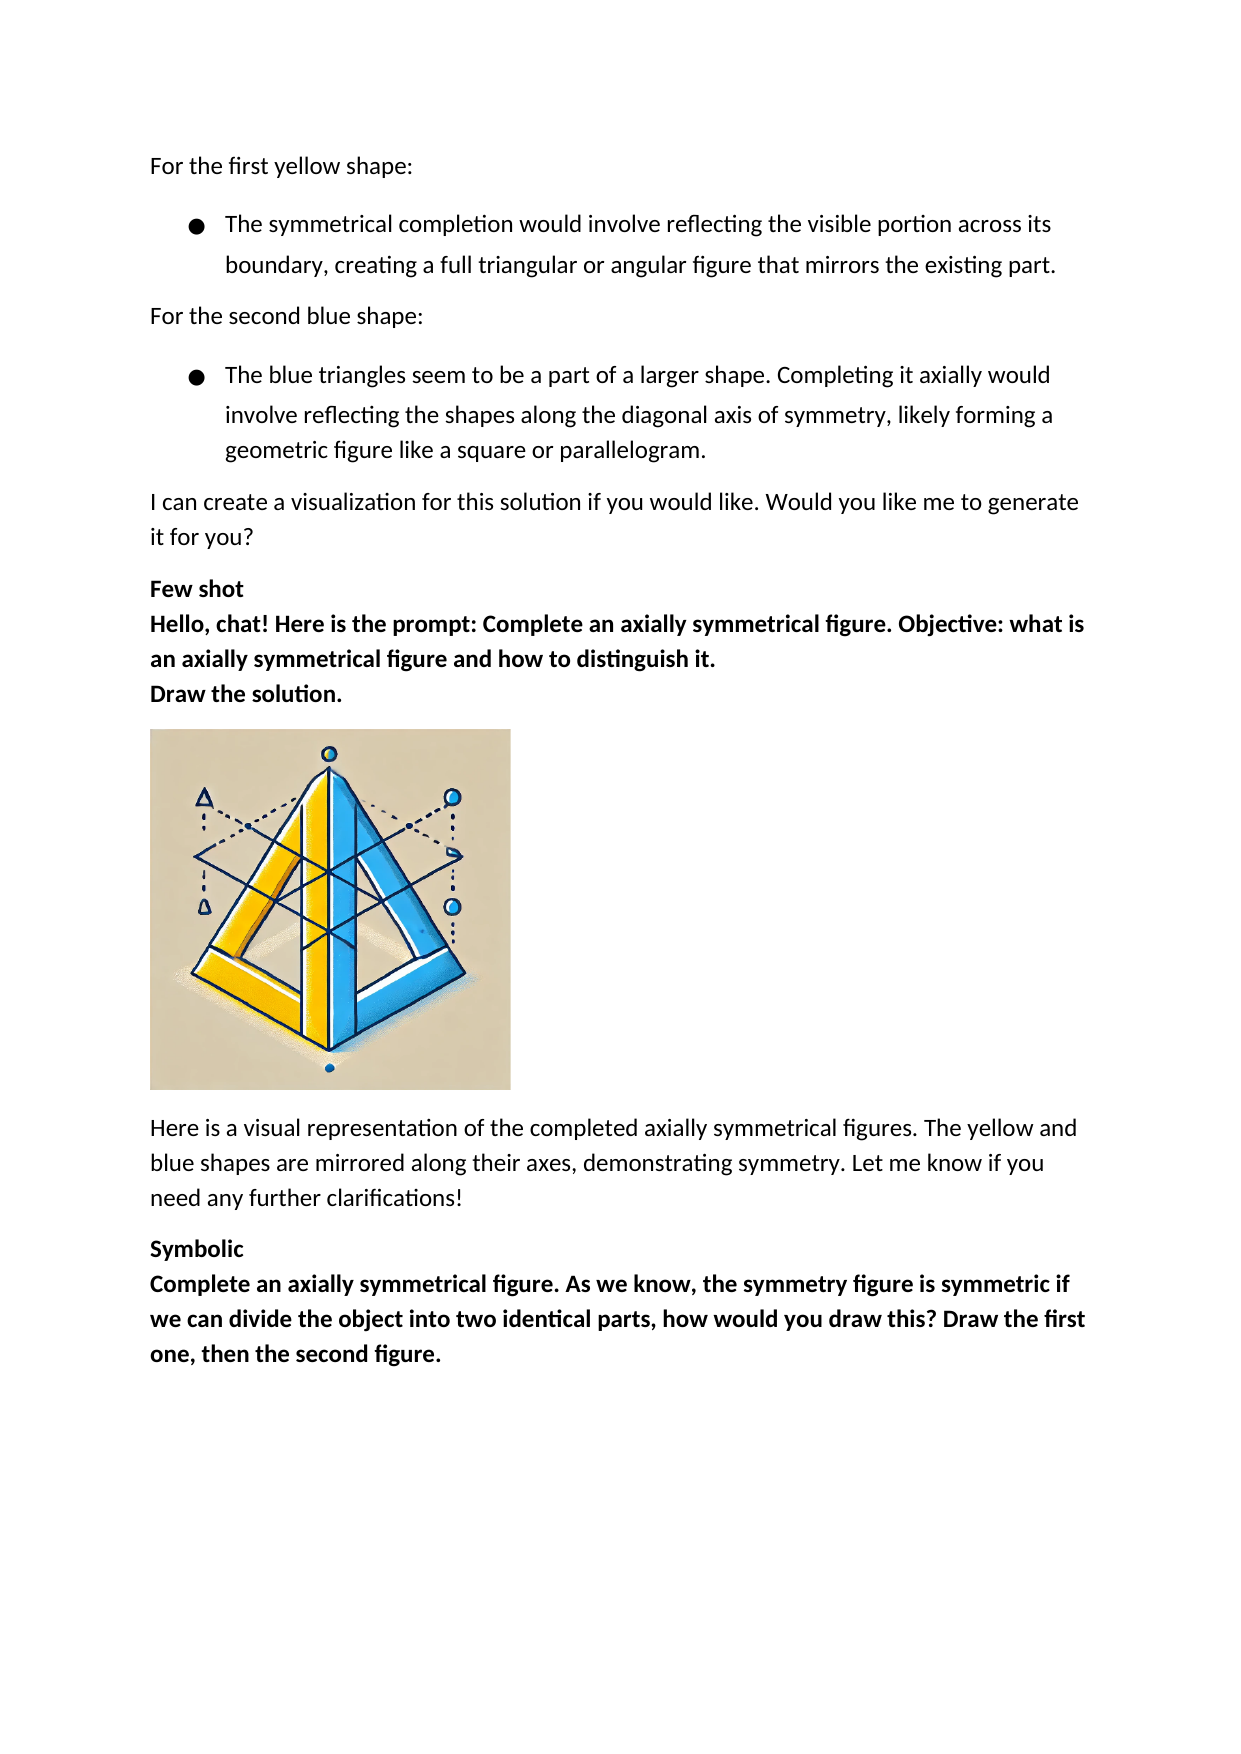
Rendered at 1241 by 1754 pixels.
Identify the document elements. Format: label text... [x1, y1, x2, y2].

text I can create a visualization for this solution if you would like. Would you like me to generate it for you? [150, 486, 1090, 552]
text Symbolic Complete an axially symmetrical figure. As we know, the symmetry figure is symmetric if we can divide the object into two identical parts, how would you draw this? Draw the first one, then the second figure. [150, 1233, 1090, 1369]
text Few shot Hello, chat! Here is the prompt: Complete an axially symmetrical figure. Objective: what is an axially symmetrical figure and how to distinguish it. Draw the solution. [150, 573, 1090, 708]
text Here is a visual representation of the completed axially symmetrical figures. The yellow and blue shapes are mirrored along their axes, demonstrating symmetry. Let me know if you need any further clarifications! [150, 1112, 1090, 1212]
picture [150, 729, 511, 1090]
text For the first yellow shape: [150, 150, 1090, 181]
list The symmetrical completion would involve reflecting the visible portion across its boundary, creating a full triangular or angular figure that mirrors the existing part. [187, 202, 1090, 279]
list The blue triangles seem to be a part of a larger shape. Completing it axially would involve reflecting the shapes along the diagonal axis of symmetry, likely forming a geometric figure like a square or parallelogram. [187, 352, 1090, 465]
text For the second blue shape: [150, 301, 1090, 331]
